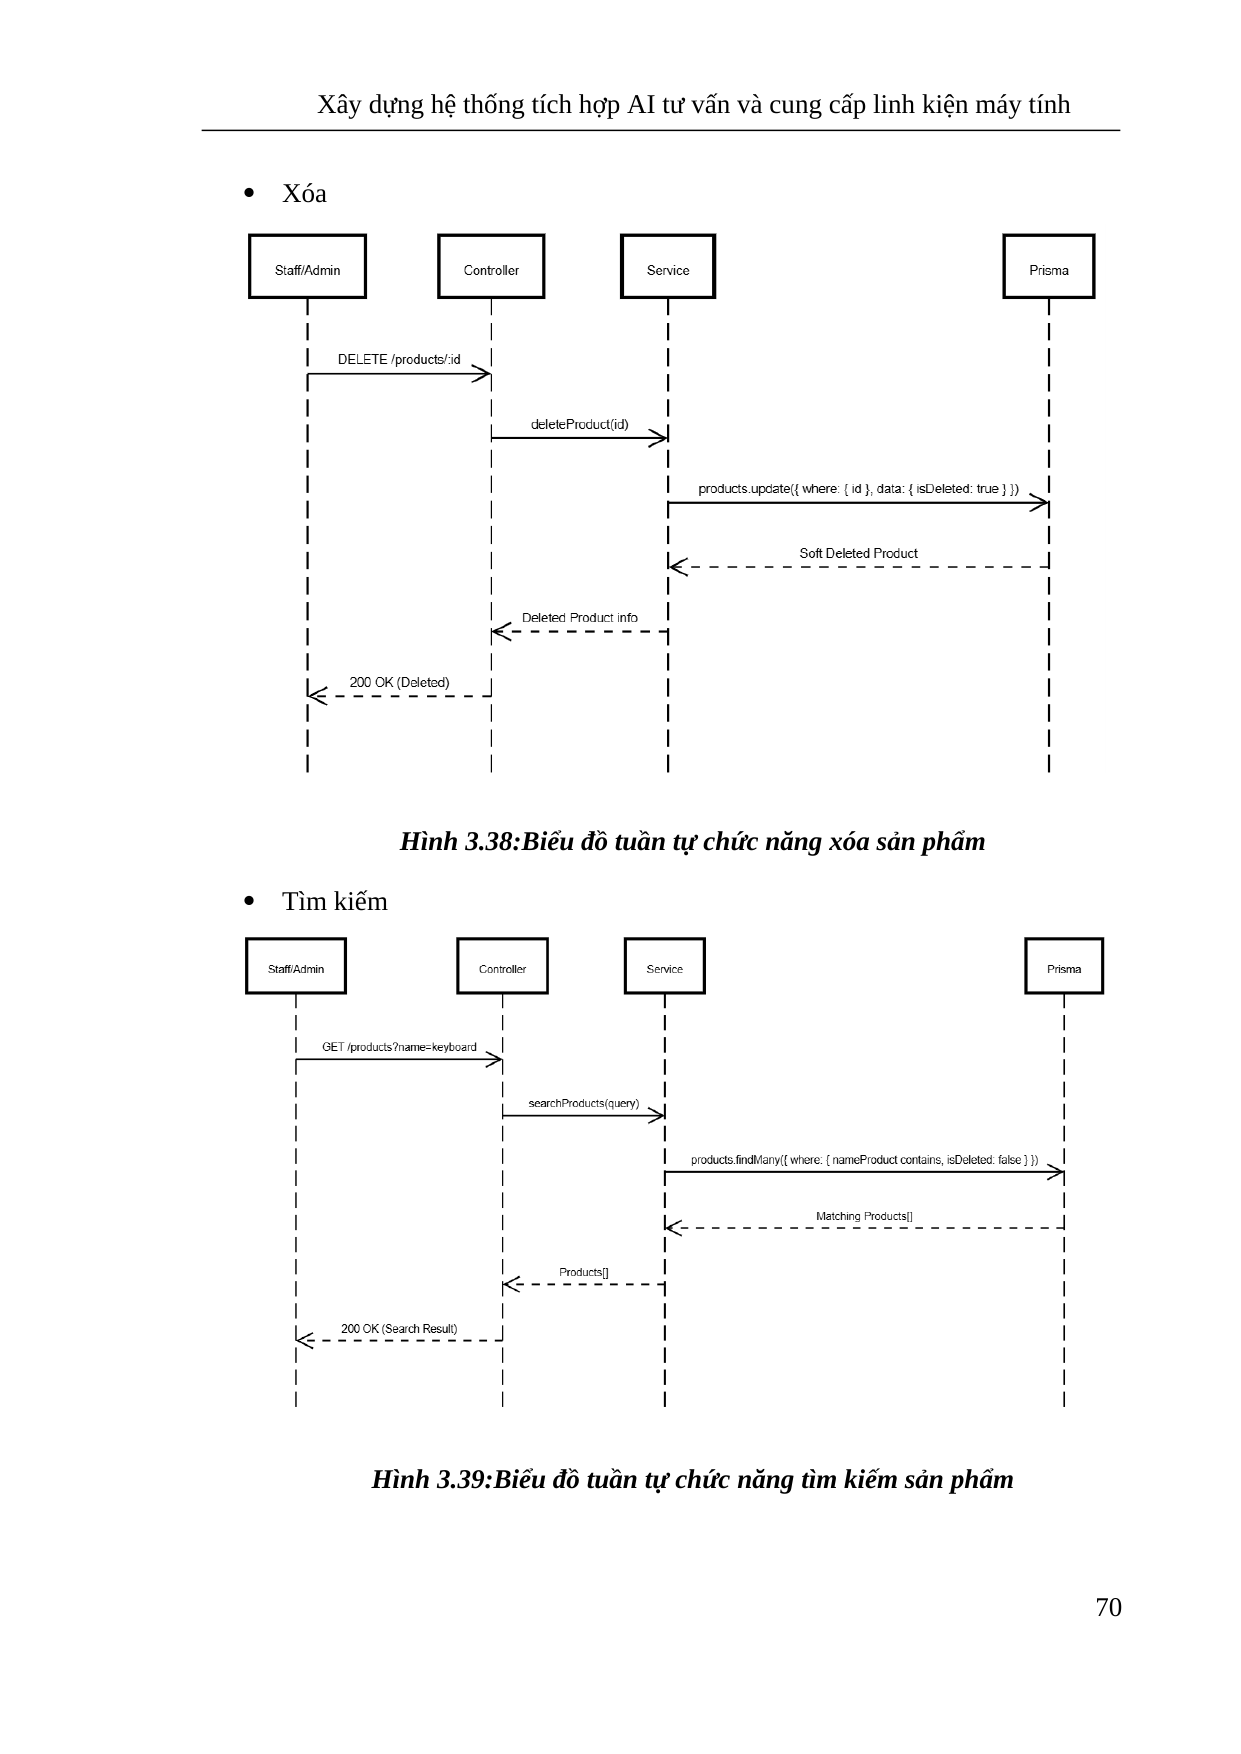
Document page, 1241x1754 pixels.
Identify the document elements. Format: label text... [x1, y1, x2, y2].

list Xóa [244, 177, 1122, 208]
picture [244, 224, 1106, 773]
list Tìm kiếm [244, 885, 1122, 916]
picture [244, 931, 1107, 1410]
